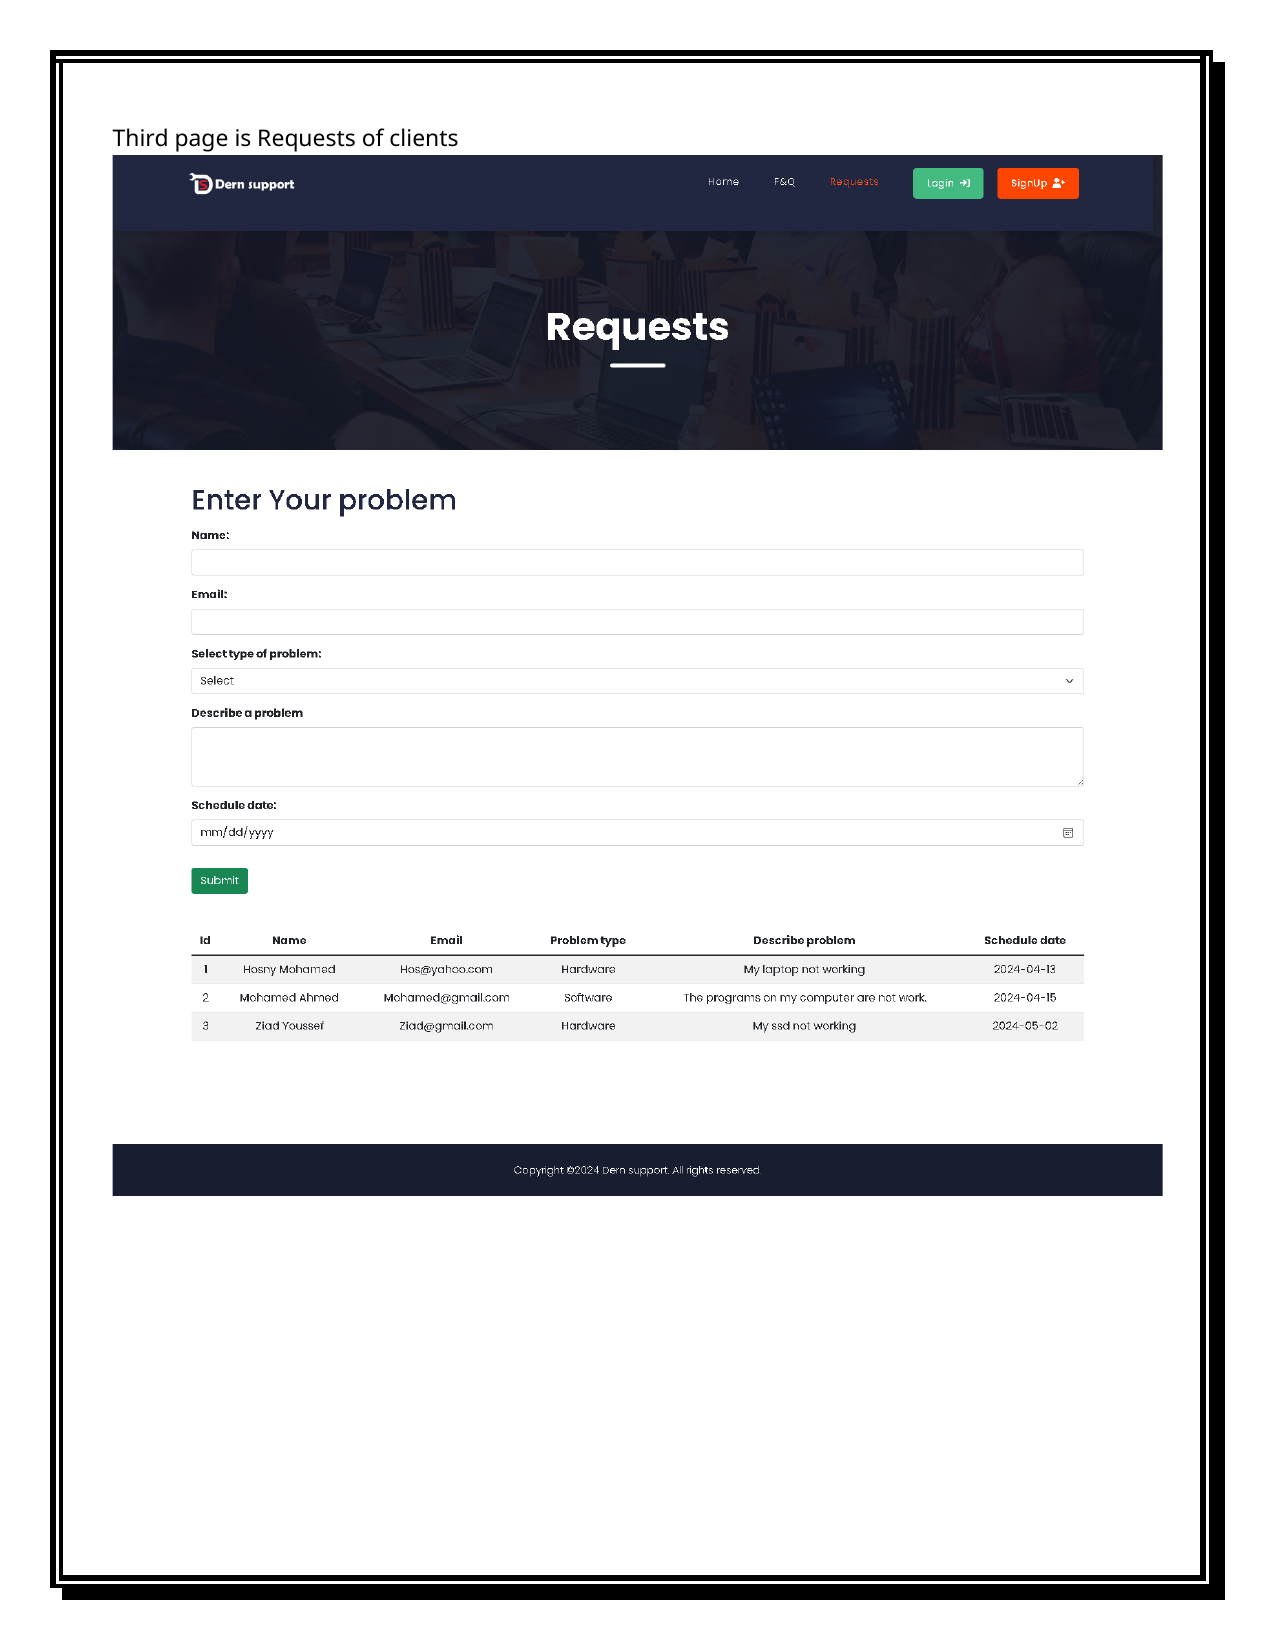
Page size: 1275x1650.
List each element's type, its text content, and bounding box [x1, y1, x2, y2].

text Third page is Requests of clients [112, 122, 1150, 155]
picture [112, 155, 1163, 1196]
